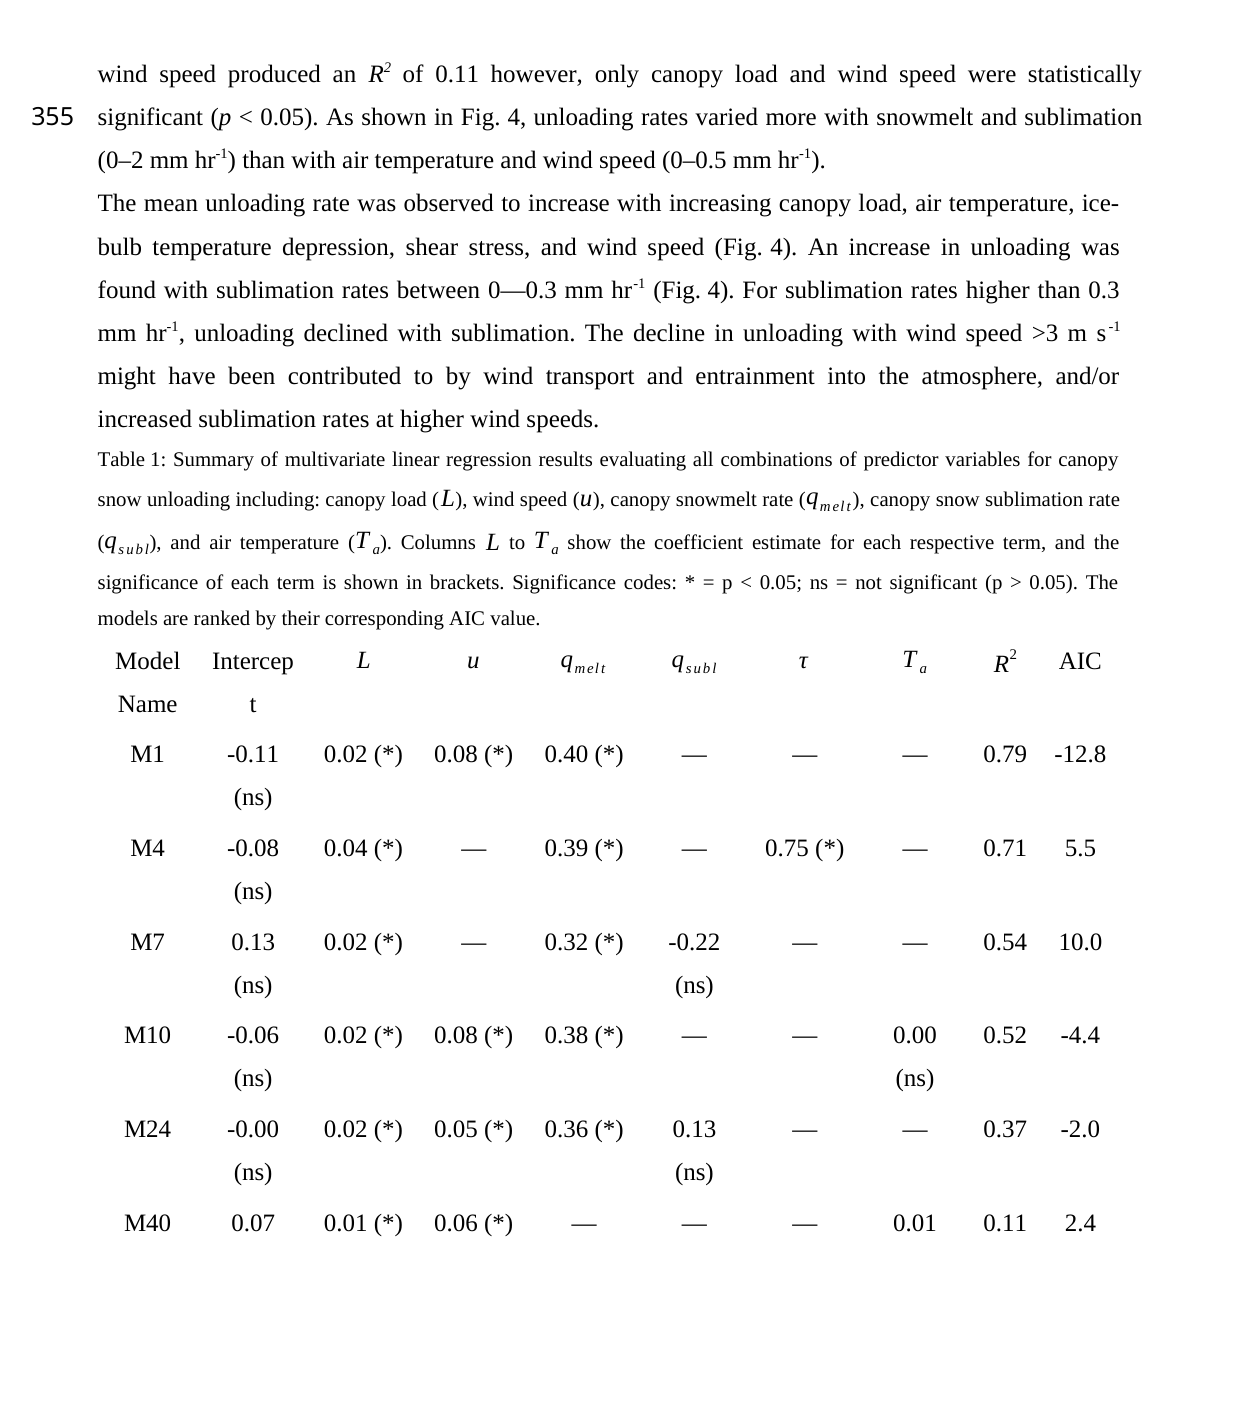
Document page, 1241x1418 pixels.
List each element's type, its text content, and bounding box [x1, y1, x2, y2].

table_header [86, 189, 1132, 1254]
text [97, 59, 1143, 174]
text The mean unloading rate was observed to increase with increasing canopy load, air temperature, ice-bulb temperature depression, shear stress, and wind speed (Fig. 4). An increase in unloading was found with sublimation rates between 0—0.3 mm hr-1 (Fig. 4). For sublimation rates higher than 0.3 mm hr-1, unloading declined with sublimation. The decline in unloading with wind speed >3 m s-1 might have been contributed to by wind transport and entrainment into the atmosphere, and/or increased sublimation rates at higher wind speeds. [97, 188, 1120, 433]
